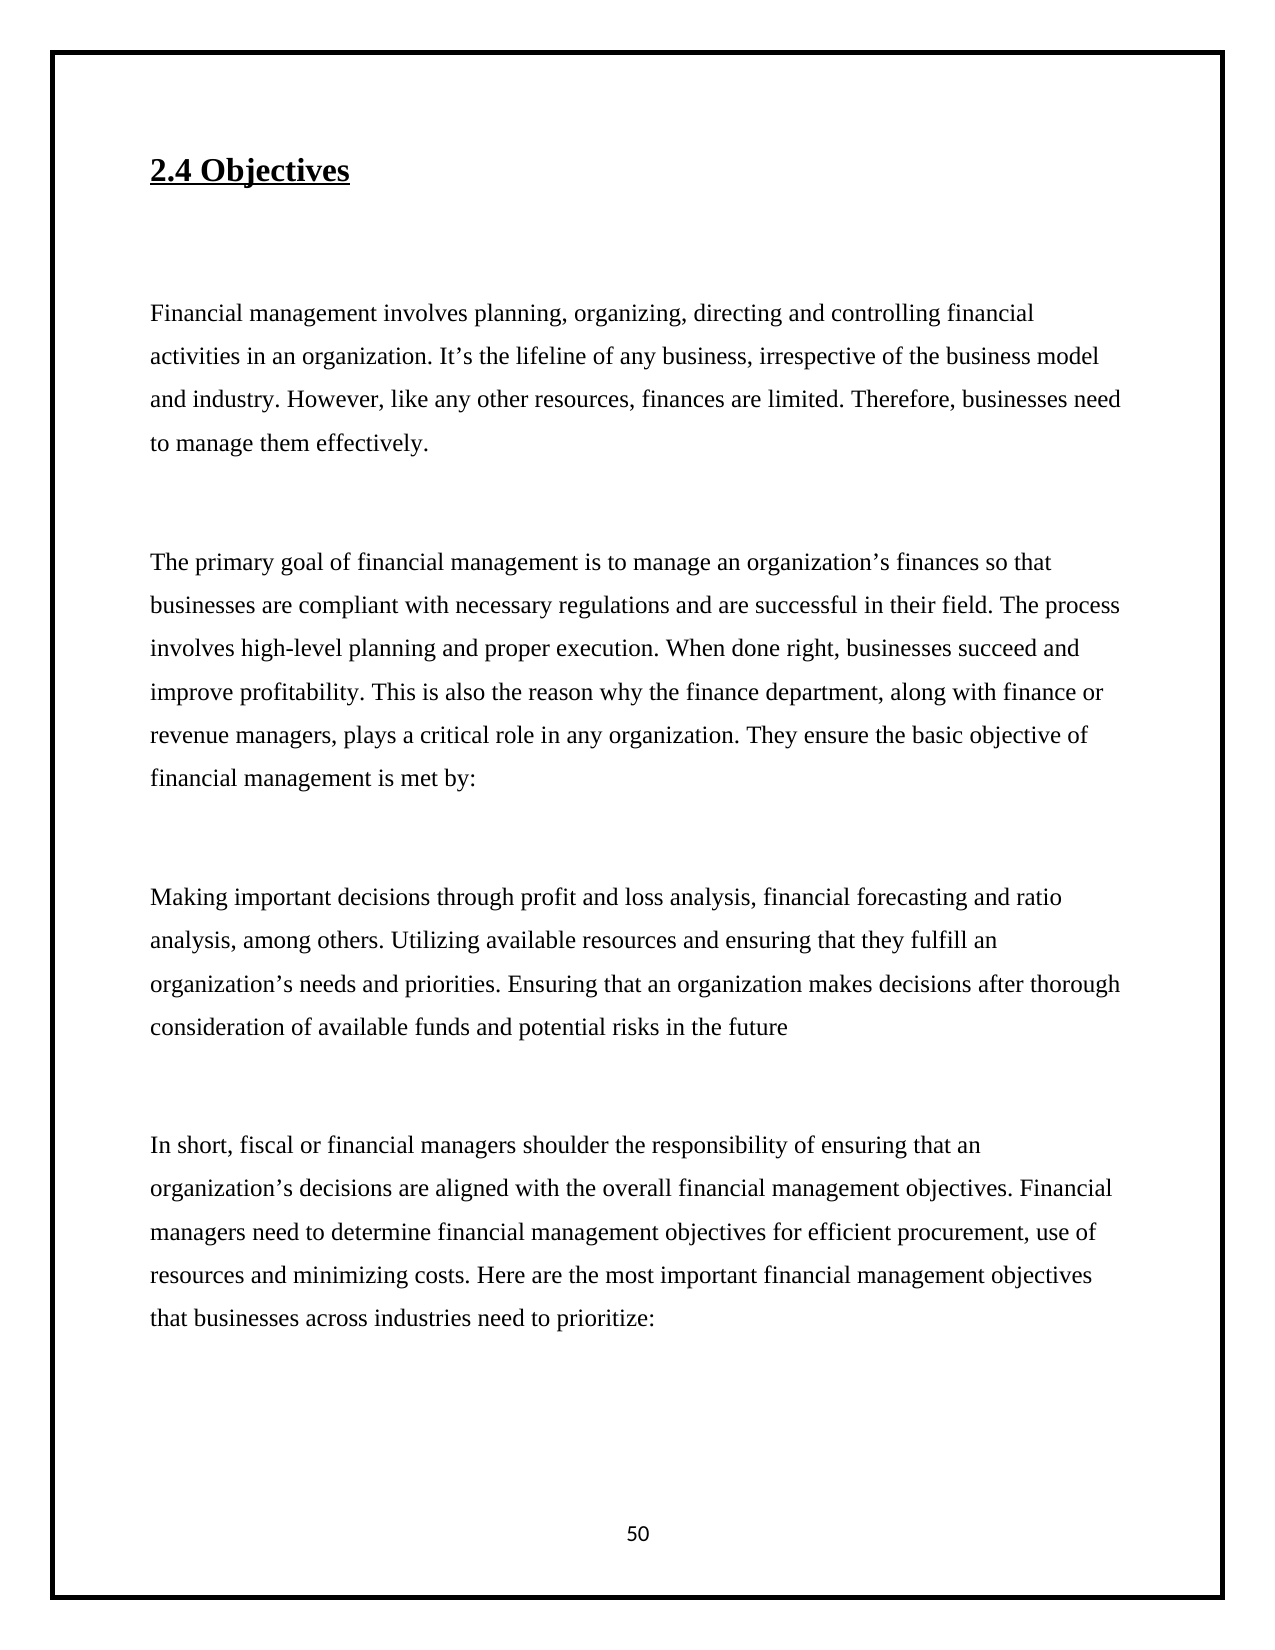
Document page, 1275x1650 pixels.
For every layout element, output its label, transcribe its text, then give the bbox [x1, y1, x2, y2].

text Financial management involves planning, organizing, directing and controlling financial activities in an organization. It’s the lifeline of any business, irrespective of the business model and industry. However, like any other resources, finances are limited. Therefore, businesses need to manage them effectively. [150, 298, 1125, 456]
text The primary goal of financial management is to manage an organization’s finances so that businesses are compliant with necessary regulations and are successful in their field. The process involves high-level planning and proper execution. When done right, businesses succeed and improve profitability. This is also the reason why the finance department, along with finance or revenue managers, plays a critical role in any organization. They ensure the basic objective of financial management is met by: [150, 547, 1125, 792]
text 2.4 Objectives [150, 150, 1125, 188]
text In short, fiscal or financial managers shoulder the responsibility of ensuring that an organization’s decisions are aligned with the overall financial management objectives. Financial managers need to determine financial management objectives for efficient procurement, use of resources and minimizing costs. Here are the most important financial management objectives that businesses across industries need to prioritize: [150, 1130, 1125, 1332]
text Making important decisions through profit and loss analysis, financial forecasting and ratio analysis, among others. Utilizing available resources and ensuring that they fulfill an organization’s needs and priorities. Ensuring that an organization makes decisions after thorough consideration of available funds and potential risks in the future [150, 882, 1125, 1041]
